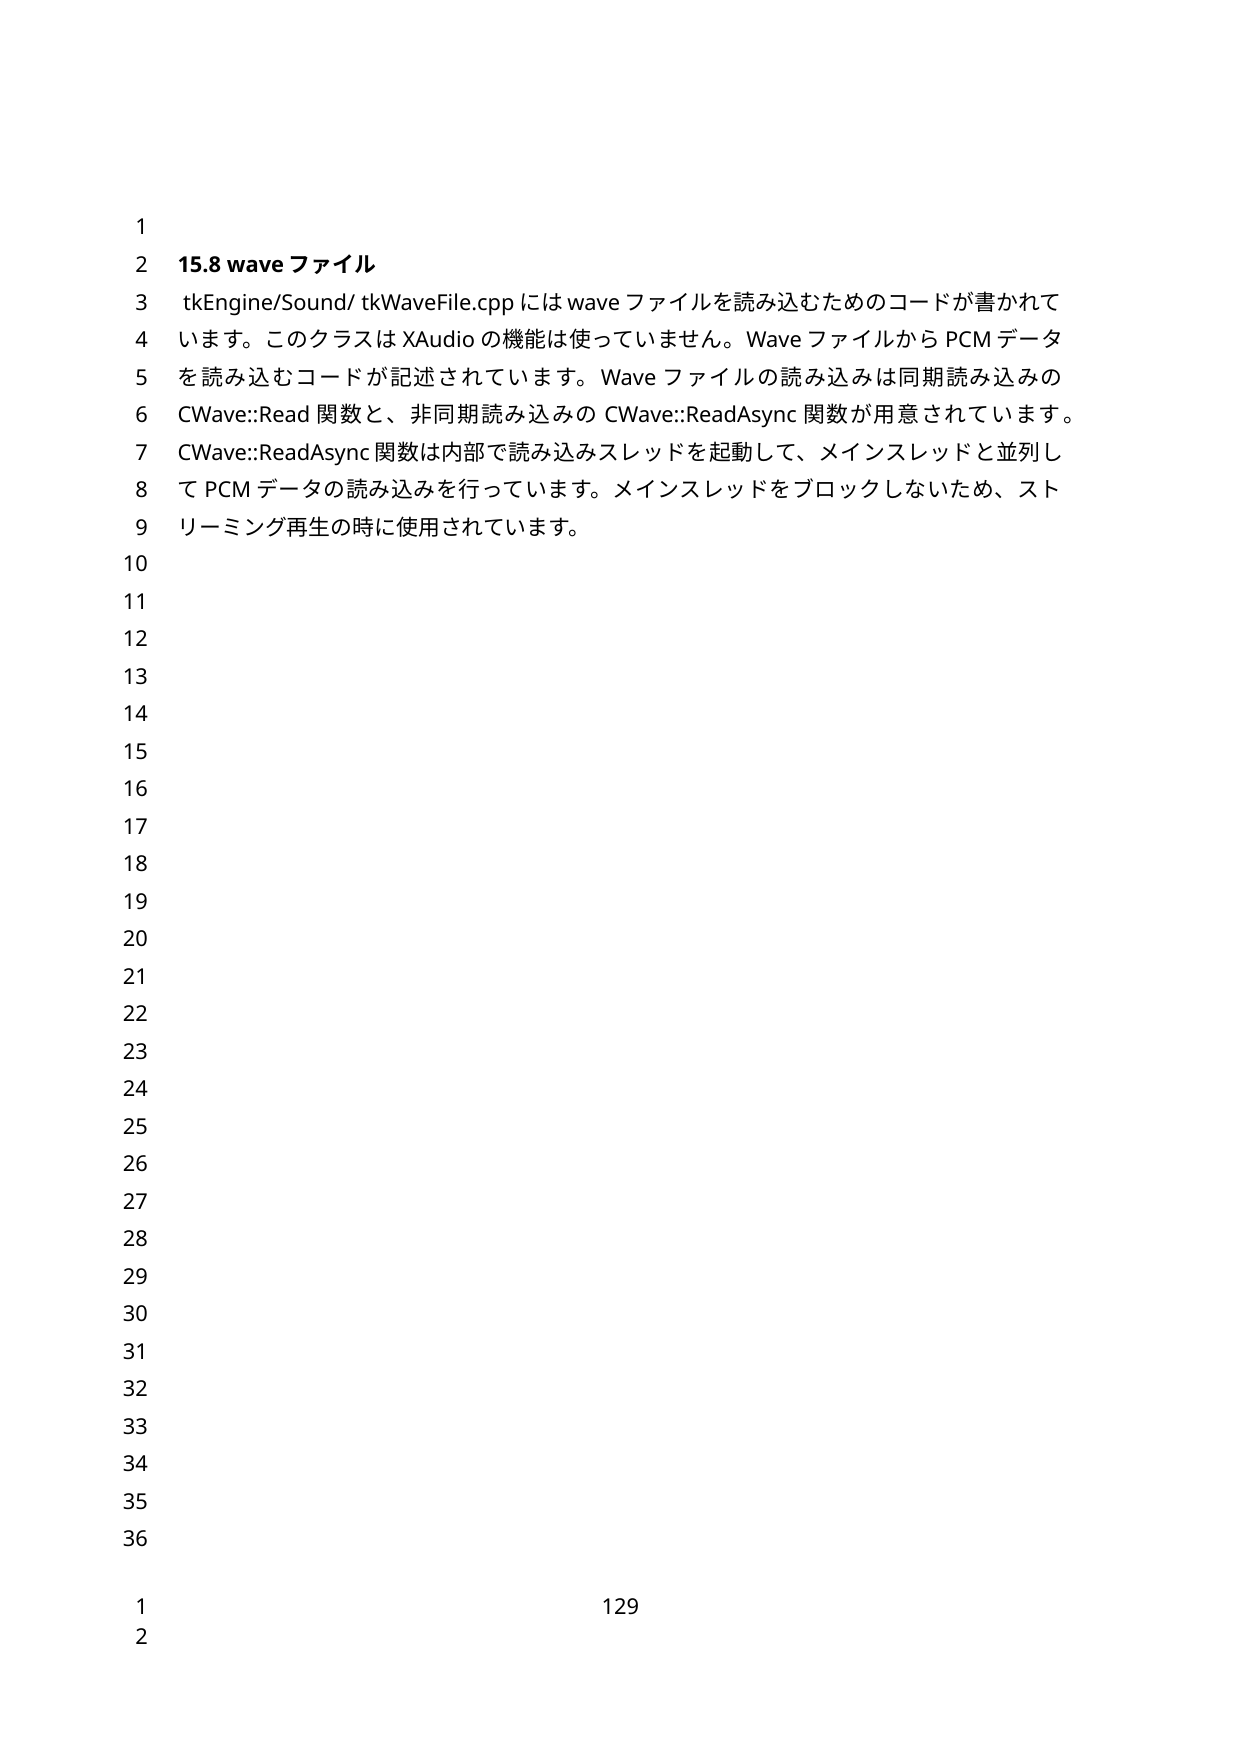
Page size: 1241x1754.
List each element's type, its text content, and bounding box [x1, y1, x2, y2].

text tkEngine/Sound/ tkWaveFile.cppにはwaveファイルを読み込むためのコードが書かれています。このクラスはXAudioの機能は使っていません。WaveファイルからPCMデータを読み込むコードが記述されています。Waveファイルの読み込みは同期読み込みのCWave::Read関数と、非同期読み込みのCWave::ReadAsync関数が用意されています。CWave::ReadAsync関数は内部で読み込みスレッドを起動して、メインスレッドと並列してPCMデータの読み込みを行っています。メインスレッドをブロックしないため、ストリーミング再生の時に使用されています。 [177, 282, 1063, 544]
text 15.8 waveファイル [177, 244, 1063, 282]
